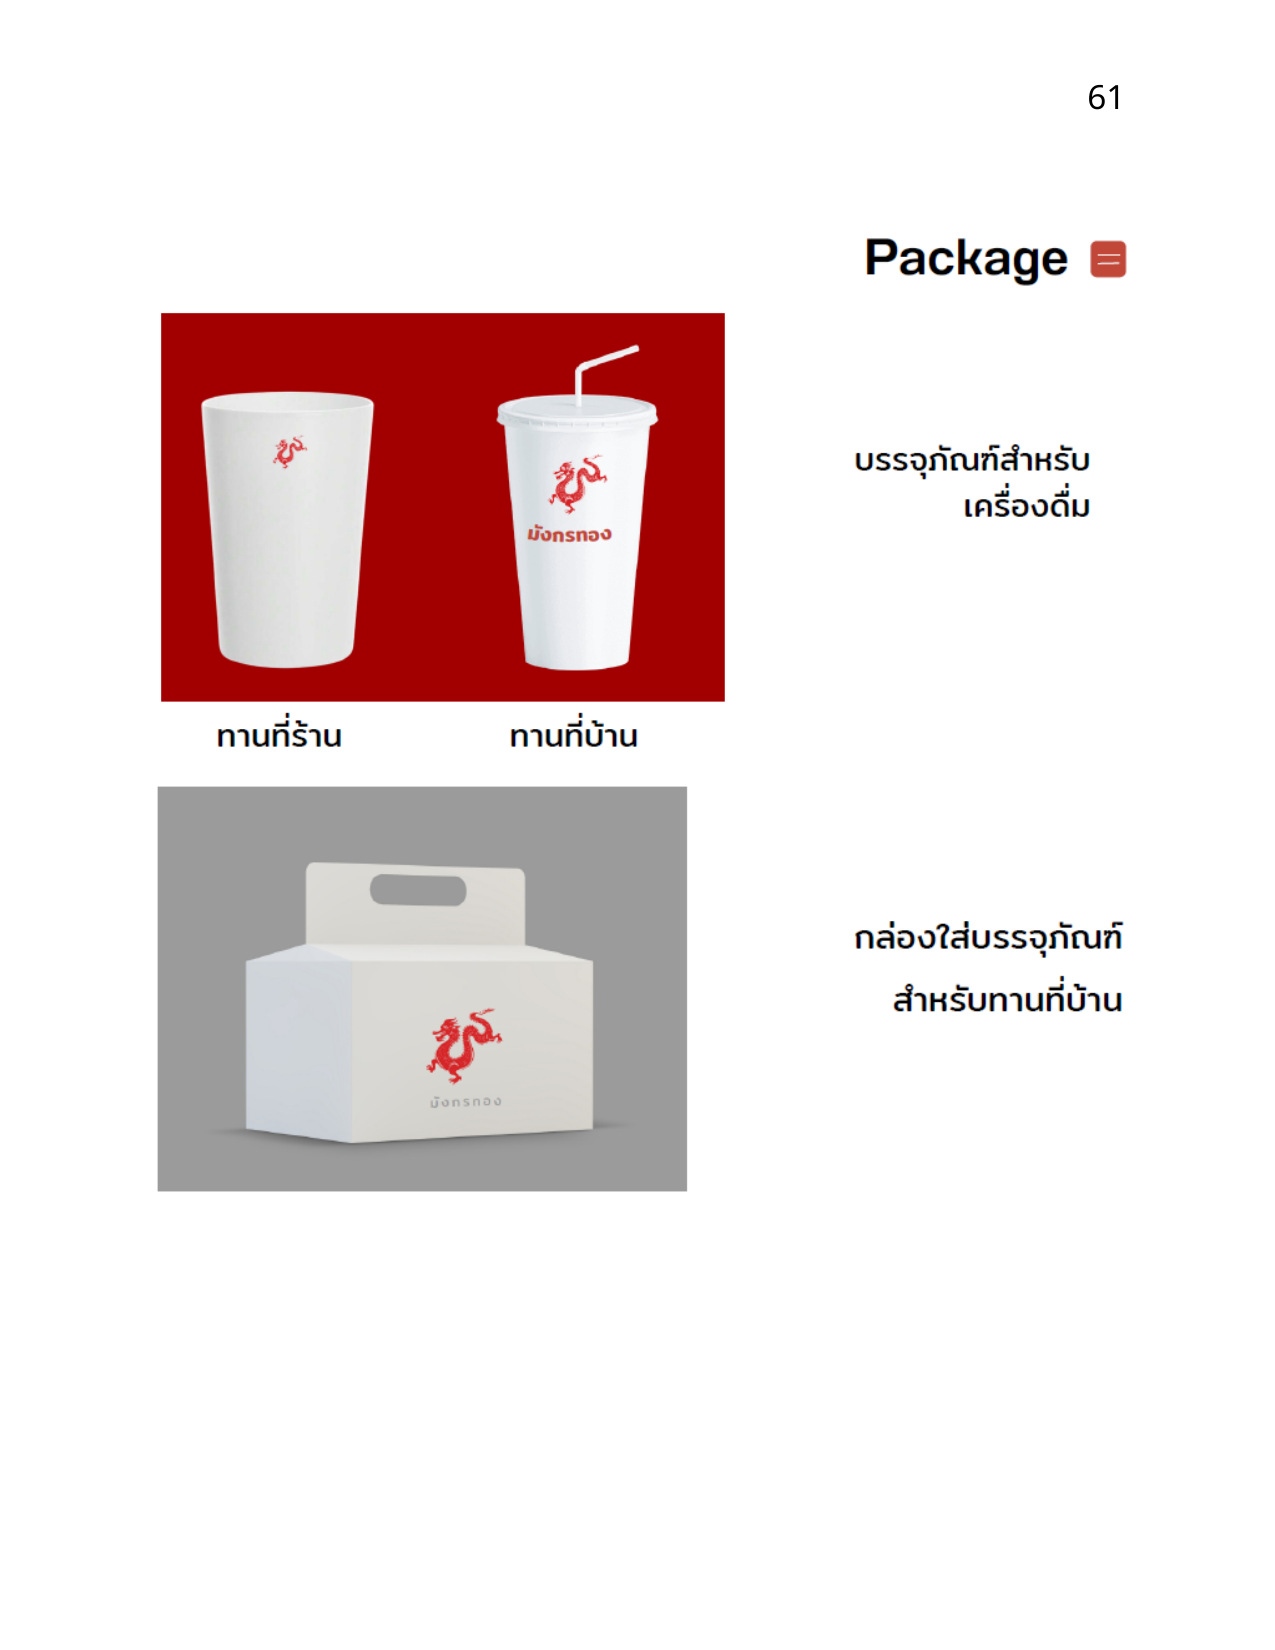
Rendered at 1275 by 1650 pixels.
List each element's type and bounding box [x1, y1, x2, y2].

picture [150, 224, 1154, 1219]
